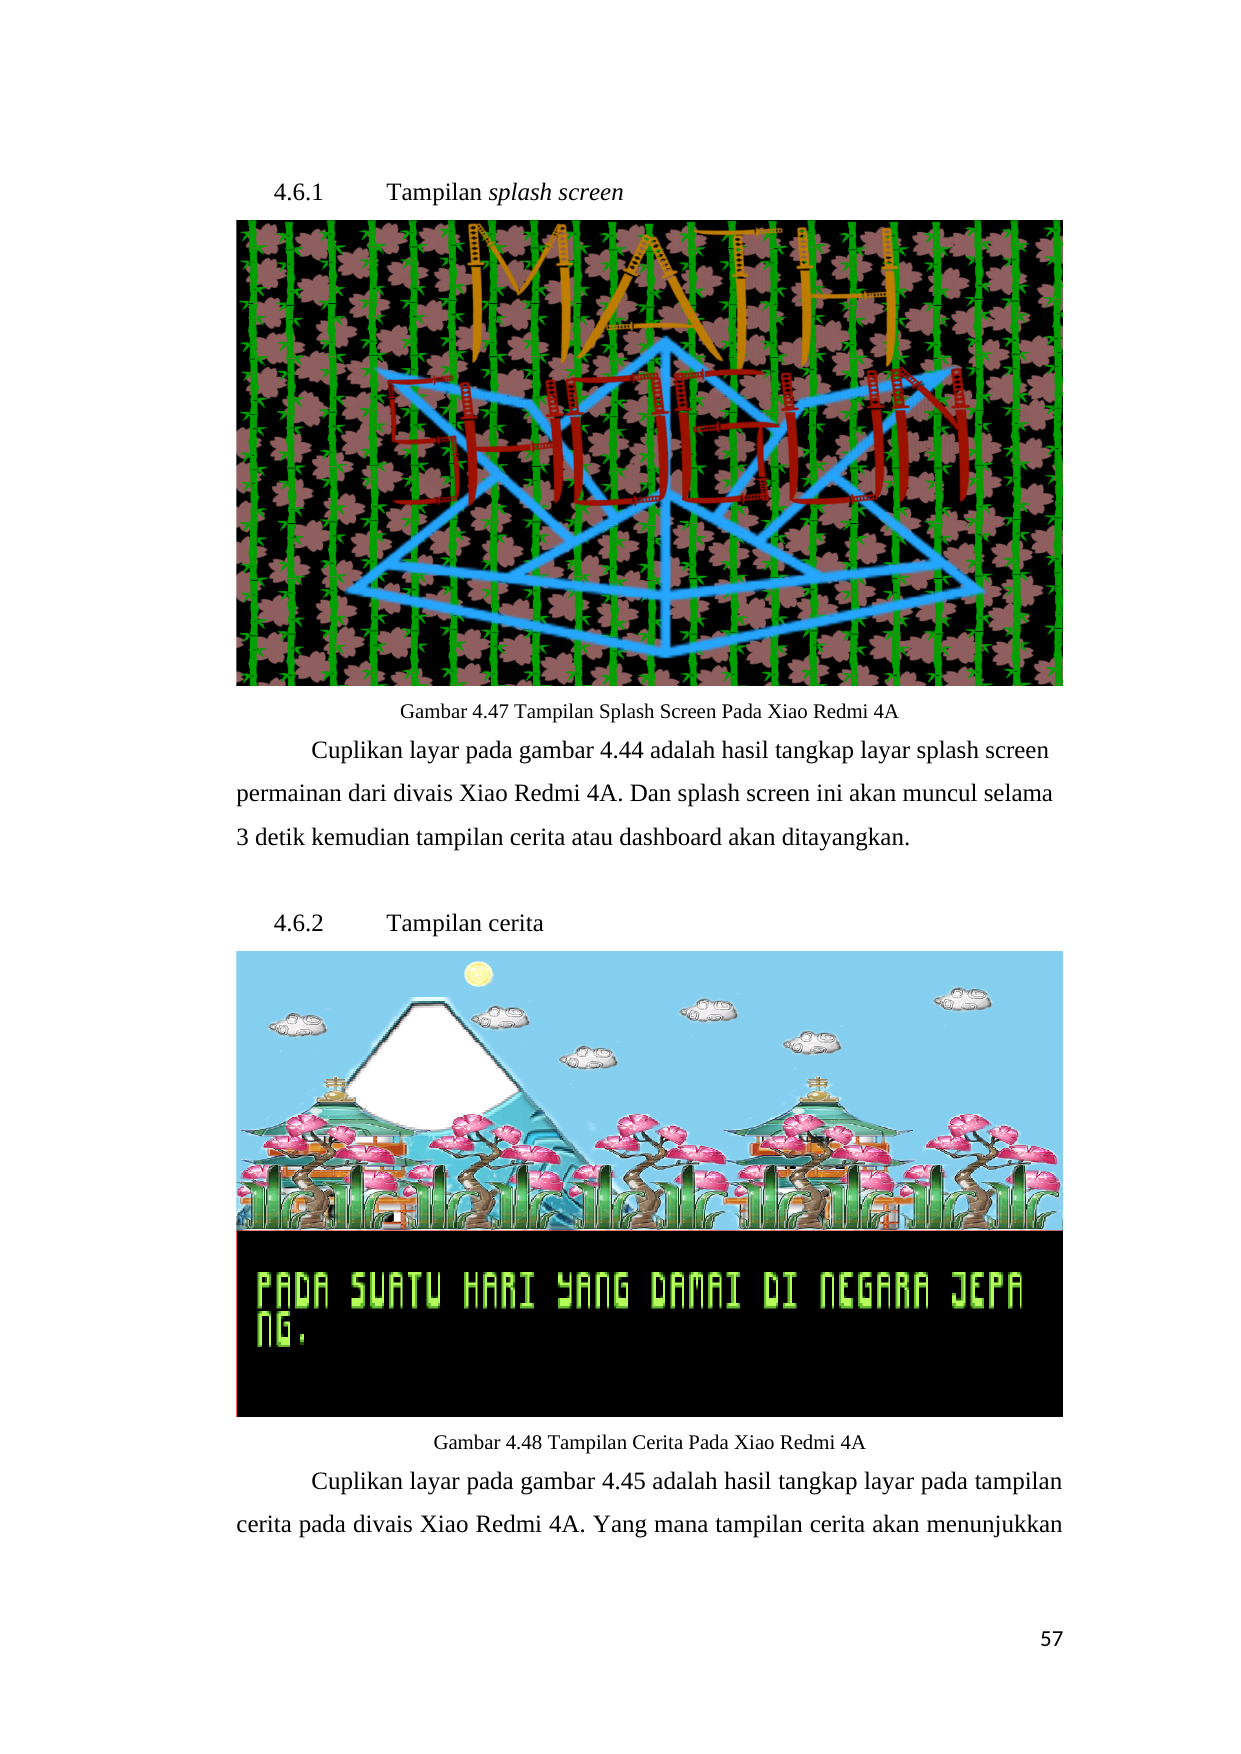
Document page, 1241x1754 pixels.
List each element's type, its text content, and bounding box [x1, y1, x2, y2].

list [236, 1466, 1063, 1538]
picture [236, 951, 1063, 1417]
list Gambar 4.48 Tampilan Cerita Pada Xiao Redmi 4A [236, 1430, 1063, 1454]
list Cuplikan layar pada gambar 4.44 adalah hasil tangkap layar splash screen permainan dari divais Xiao Redmi 4A. Dan splash screen ini akan muncul selama 3 detik kemudian tampilan cerita atau dashboard akan ditayangkan. [236, 735, 1063, 850]
list Gambar 4.47 Tampilan Splash Screen Pada Xiao Redmi 4A [236, 699, 1063, 723]
list Tampilan splash screen [274, 177, 1063, 206]
picture [236, 220, 1063, 686]
list Tampilan cerita [274, 908, 1063, 937]
